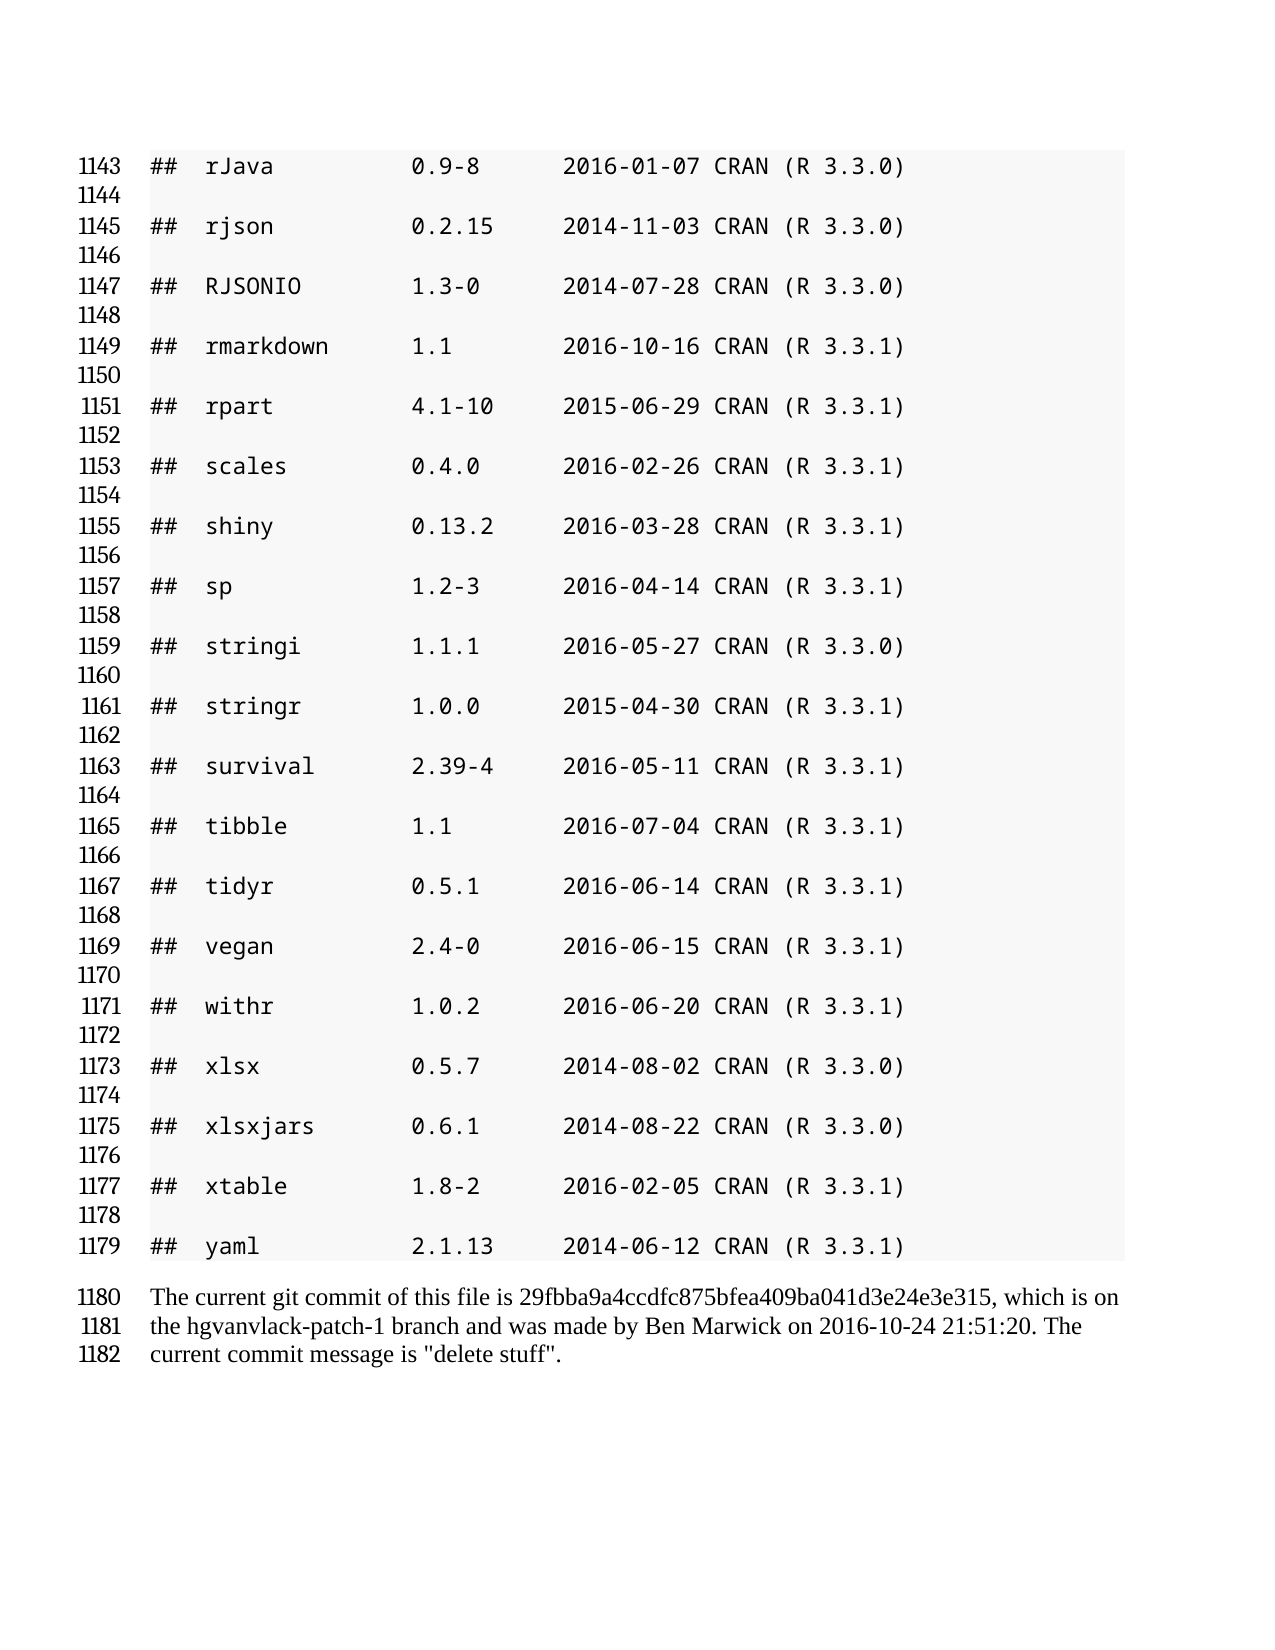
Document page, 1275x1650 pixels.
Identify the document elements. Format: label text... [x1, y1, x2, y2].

text The current git commit of this file is 29fbba9a4ccdfc875bfea409ba041d3e24e3e315, which is on the hgvanvlack-patch-1 branch and was made by Ben Marwick on 2016-10-24 21:51:20. The current commit message is "delete stuff". [150, 1282, 1125, 1368]
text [150, 150, 1125, 1261]
